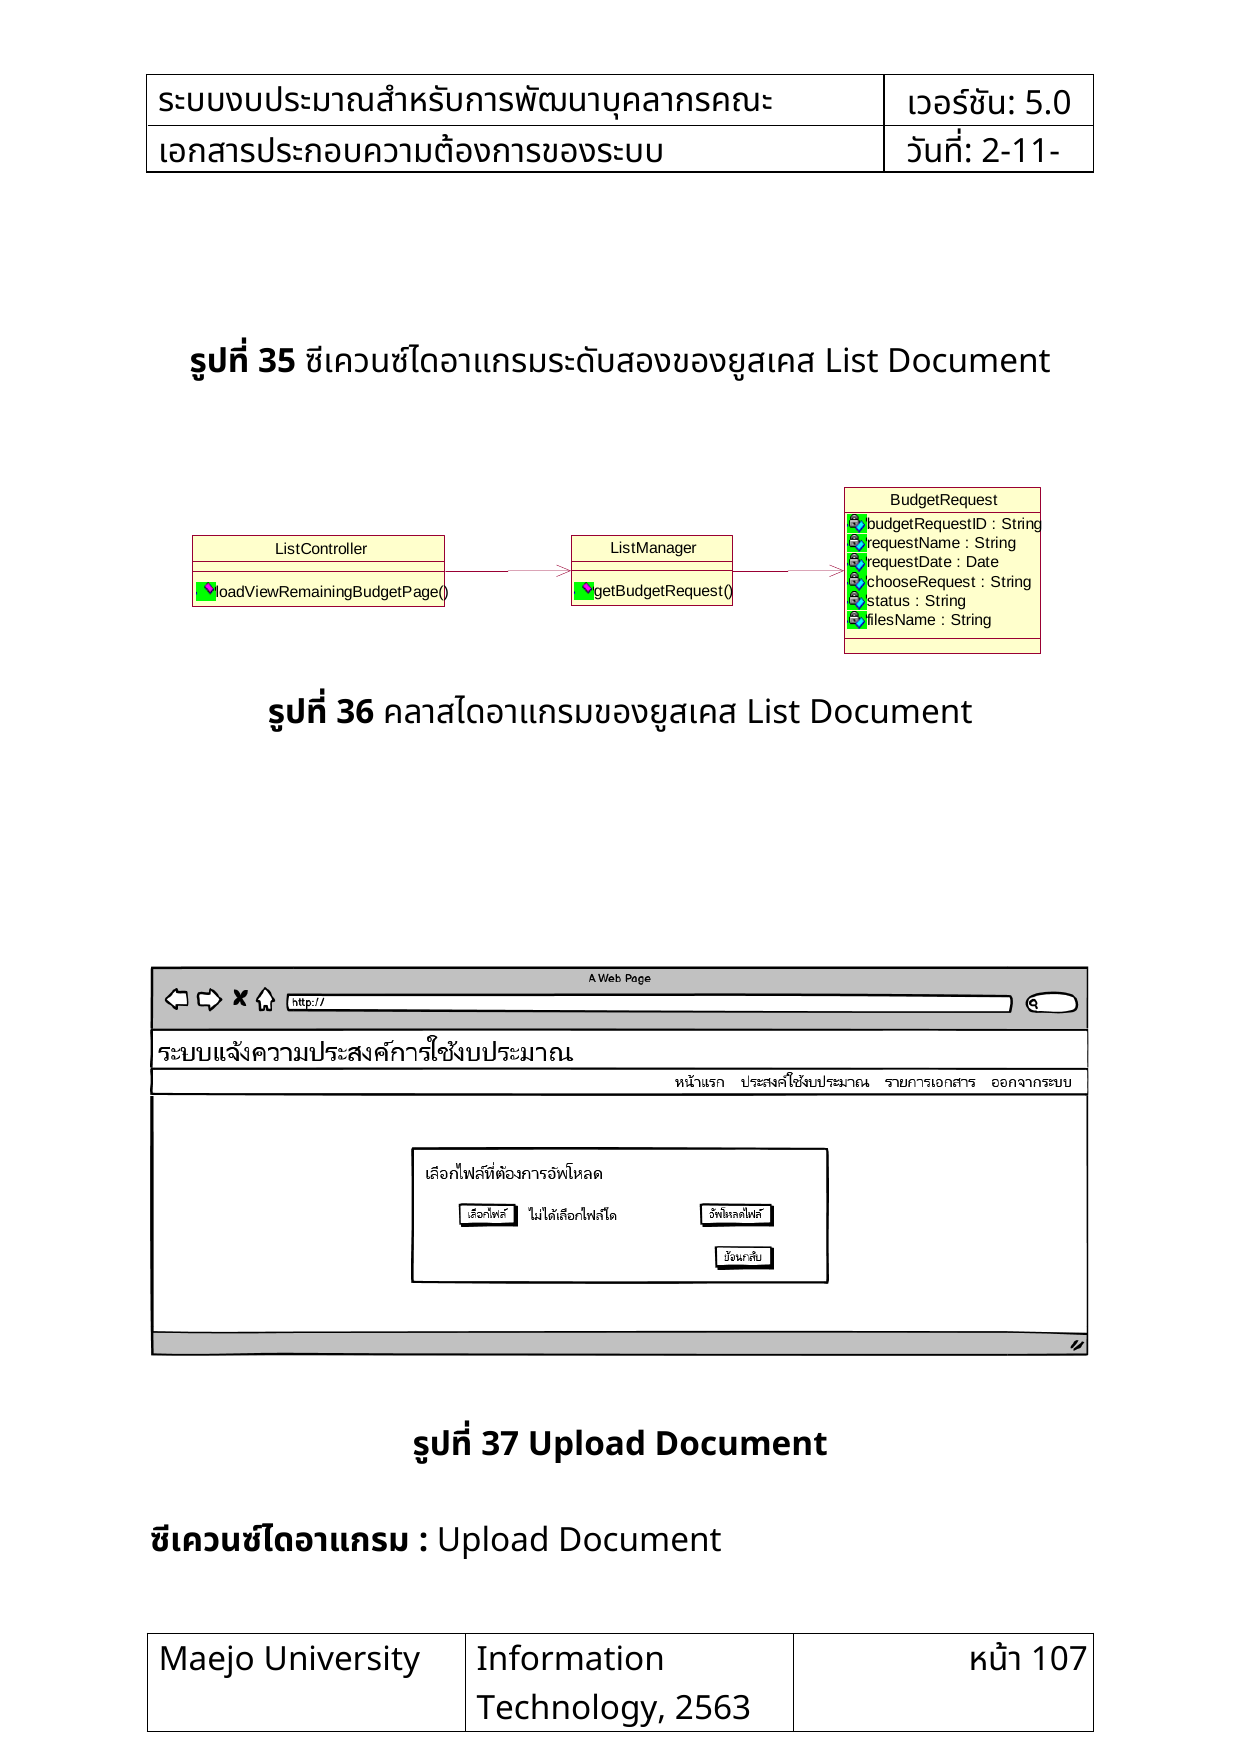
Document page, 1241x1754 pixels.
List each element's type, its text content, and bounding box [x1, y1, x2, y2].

text รูปที่ 37 Upload Document [150, 1420, 1090, 1471]
text รูปที่ 35 ซีเควนซ์ไดอาแกรมระดับสองของยูสเคส List Document [150, 337, 1090, 388]
text ซีเควนซ์ไดอาแกรม : Upload Document [150, 1516, 1090, 1567]
picture [150, 966, 1089, 1356]
text รูปที่ 36 คลาสไดอาแกรมของยูสเคส List Document [150, 688, 1090, 739]
